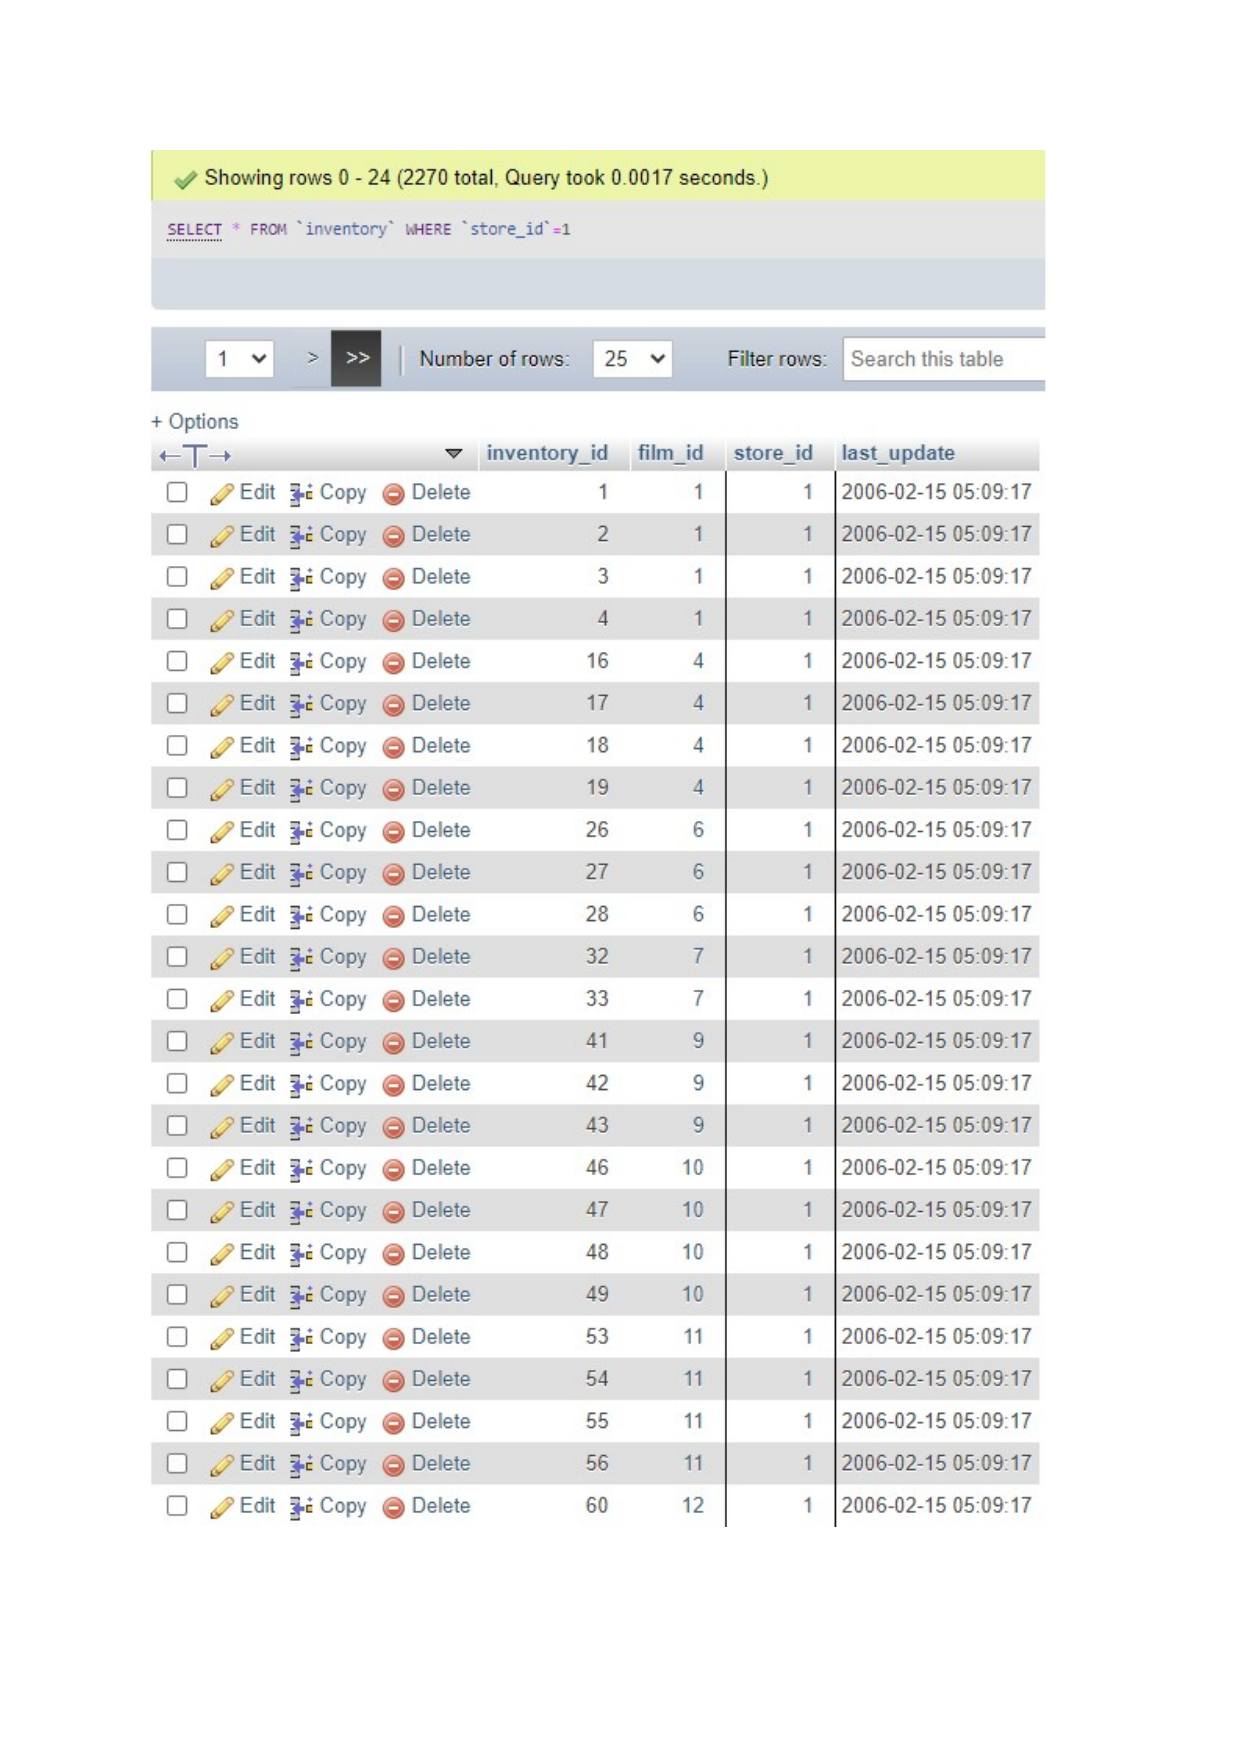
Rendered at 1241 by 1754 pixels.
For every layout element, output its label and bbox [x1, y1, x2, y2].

picture [150, 150, 1046, 1527]
